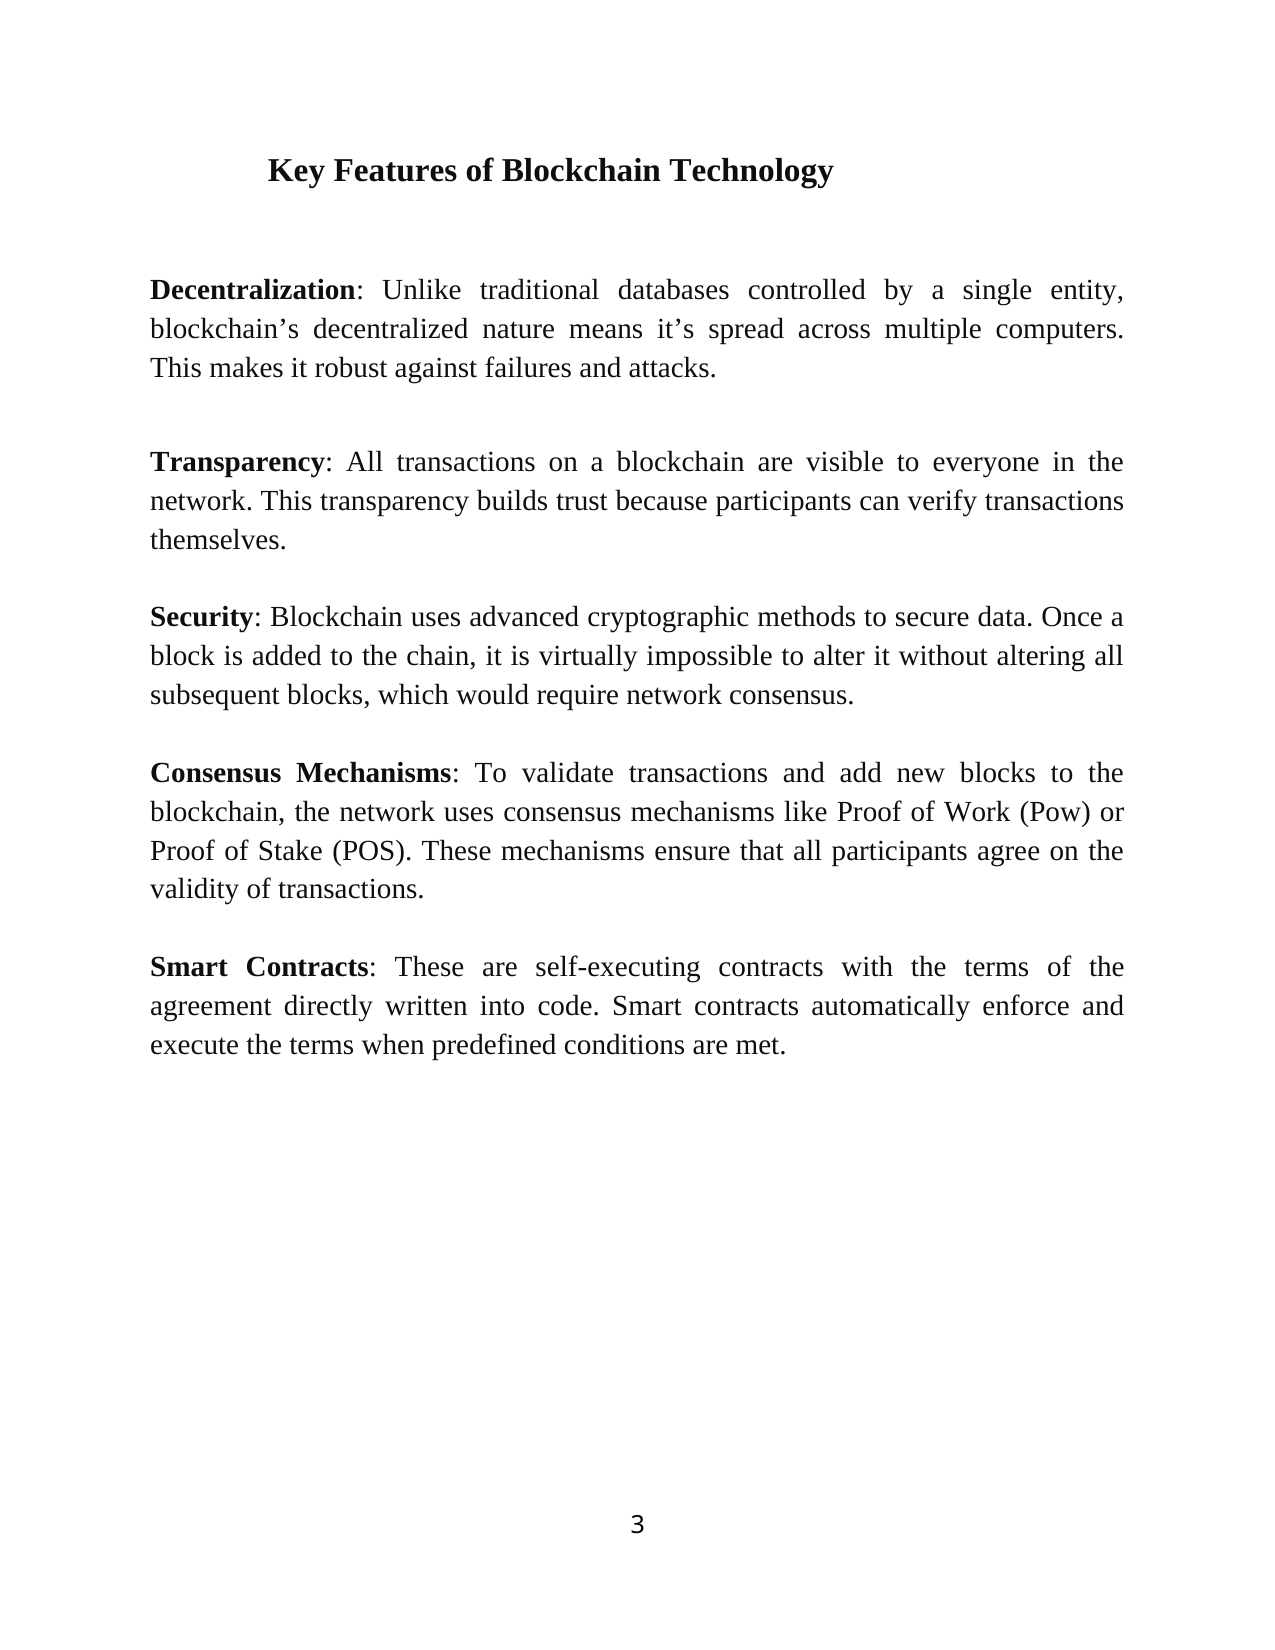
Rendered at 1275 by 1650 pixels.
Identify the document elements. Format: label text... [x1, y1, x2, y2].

text Consensus Mechanisms: To validate transactions and add new blocks to the blockchain, the network uses consensus mechanisms like Proof of Work (Pow) or Proof of Stake (POS). These mechanisms ensure that all participants agree on the validity of transactions. [150, 755, 1125, 905]
text Decentralization: Unlike traditional databases controlled by a single entity, blockchain’s decentralized nature means it’s spread across multiple computers. This makes it robust against failures and attacks. [150, 272, 1125, 383]
text Security: Blockchain uses advanced cryptographic methods to secure data. Once a block is added to the chain, it is virtually impossible to alter it without altering all subsequent blocks, which would require network consensus. [150, 599, 1125, 711]
text Key Features of Blockchain Technology [150, 150, 1125, 188]
text Transparency: All transactions on a blockchain are visible to everyone in the network. This transparency builds trust because participants can verify transactions themselves. [150, 444, 1125, 555]
text Smart Contracts: These are self-executing contracts with the terms of the agreement directly written into code. Smart contracts automatically enforce and execute the terms when predefined conditions are met. [150, 949, 1125, 1061]
